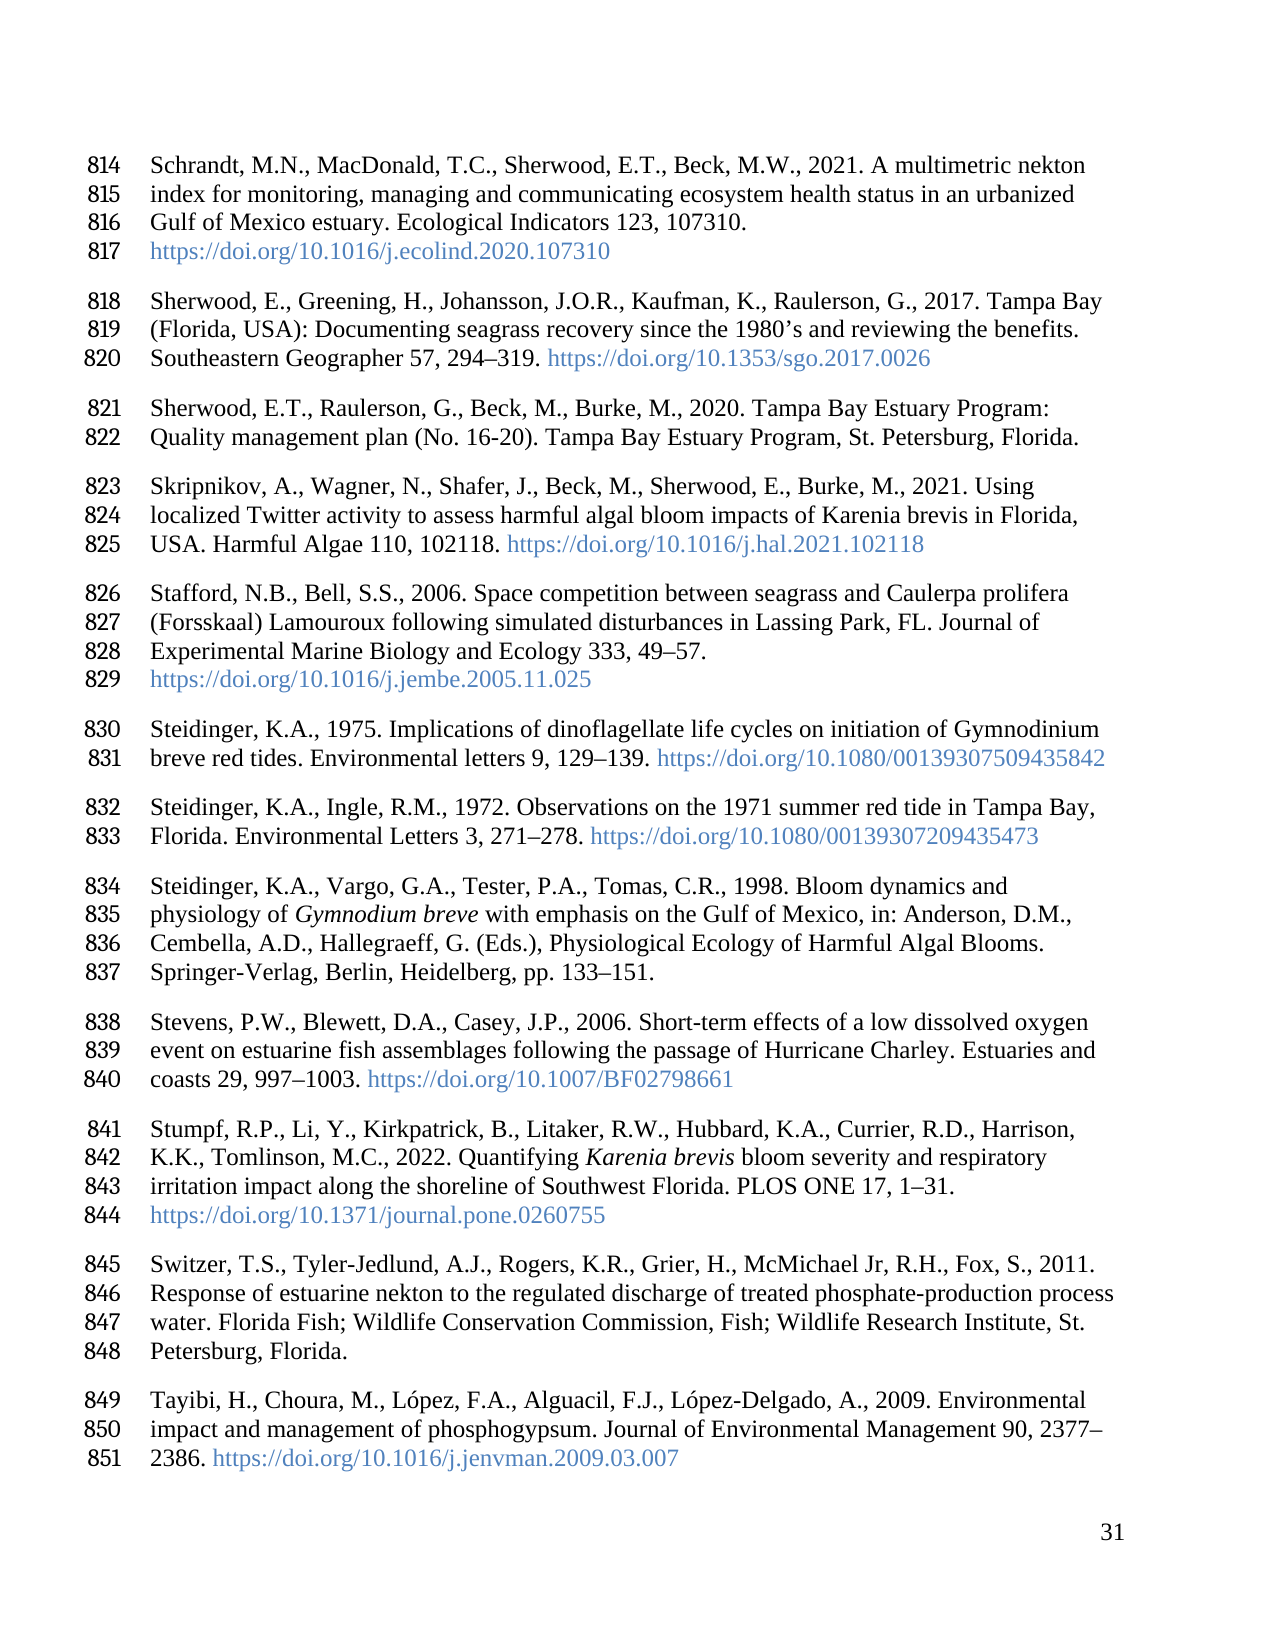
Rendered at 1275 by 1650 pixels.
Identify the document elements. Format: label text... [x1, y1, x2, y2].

text Stafford, N.B., Bell, S.S., 2006. Space competition between seagrass and Caulerpa prolifera (Forsskaal) Lamouroux following simulated disturbances in Lassing Park, FL. Journal of Experimental Marine Biology and Ecology 333, 49–57. https://doi.org/10.1016/j.jembe.2005.11.025 [150, 578, 1125, 693]
text Schrandt, M.N., MacDonald, T.C., Sherwood, E.T., Beck, M.W., 2021. A multimetric nekton index for monitoring, managing and communicating ecosystem health status in an urbanized Gulf of Mexico estuary. Ecological Indicators 123, 107310. https://doi.org/10.1016/j.ecolind.2020.107310 [150, 150, 1125, 265]
text Steidinger, K.A., 1975. Implications of dinoflagellate life cycles on initiation of Gymnodinium breve red tides. Environmental letters 9, 129–139. https://doi.org/10.1080/00139307509435842 [150, 714, 1125, 772]
text Sherwood, E., Greening, H., Johansson, J.O.R., Kaufman, K., Raulerson, G., 2017. Tampa Bay (Florida, USA): Documenting seagrass recovery since the 1980’s and reviewing the benefits. Southeastern Geographer 57, 294–319. https://doi.org/10.1353/sgo.2017.0026 [150, 286, 1125, 372]
text Stumpf, R.P., Li, Y., Kirkpatrick, B., Litaker, R.W., Hubbard, K.A., Currier, R.D., Harrison, K.K., Tomlinson, M.C., 2022. Quantifying Karenia brevis bloom severity and respiratory irritation impact along the shoreline of Southwest Florida. PLOS ONE 17, 1–31. https://doi.org/10.1371/journal.pone.0260755 [150, 1114, 1125, 1229]
text Tayibi, H., Choura, M., López, F.A., Alguacil, F.J., López-Delgado, A., 2009. Environmental impact and management of phosphogypsum. Journal of Environmental Management 90, 2377–2386. https://doi.org/10.1016/j.jenvman.2009.03.007 [150, 1385, 1125, 1472]
text Steidinger, K.A., Vargo, G.A., Tester, P.A., Tomas, C.R., 1998. Bloom dynamics and physiology of Gymnodium breve with emphasis on the Gulf of Mexico, in: Anderson, D.M., Cembella, A.D., Hallegraeff, G. (Eds.), Physiological Ecology of Harmful Algal Blooms. Springer-Verlag, Berlin, Heidelberg, pp. 133–151. [150, 871, 1125, 986]
text Switzer, T.S., Tyler-Jedlund, A.J., Rogers, K.R., Grier, H., McMichael Jr, R.H., Fox, S., 2011. Response of estuarine nekton to the regulated discharge of treated phosphate-production process water. Florida Fish; Wildlife Conservation Commission, Fish; Wildlife Research Institute, St. Petersburg, Florida. [150, 1249, 1125, 1364]
text Steidinger, K.A., Ingle, R.M., 1972. Observations on the 1971 summer red tide in Tampa Bay, Florida. Environmental Letters 3, 271–278. https://doi.org/10.1080/00139307209435473 [150, 792, 1125, 850]
text Sherwood, E.T., Raulerson, G., Beck, M., Burke, M., 2020. Tampa Bay Estuary Program: Quality management plan (No. 16-20). Tampa Bay Estuary Program, St. Petersburg, Florida. [150, 393, 1125, 450]
text Stevens, P.W., Blewett, D.A., Casey, J.P., 2006. Short-term effects of a low dissolved oxygen event on estuarine fish assemblages following the passage of Hurricane Charley. Estuaries and coasts 29, 997–1003. https://doi.org/10.1007/BF02798661 [150, 1007, 1125, 1093]
text Skripnikov, A., Wagner, N., Shafer, J., Beck, M., Sherwood, E., Burke, M., 2021. Using localized Twitter activity to assess harmful algal bloom impacts of Karenia brevis in Florida, USA. Harmful Algae 110, 102118. https://doi.org/10.1016/j.hal.2021.102118 [150, 471, 1125, 557]
